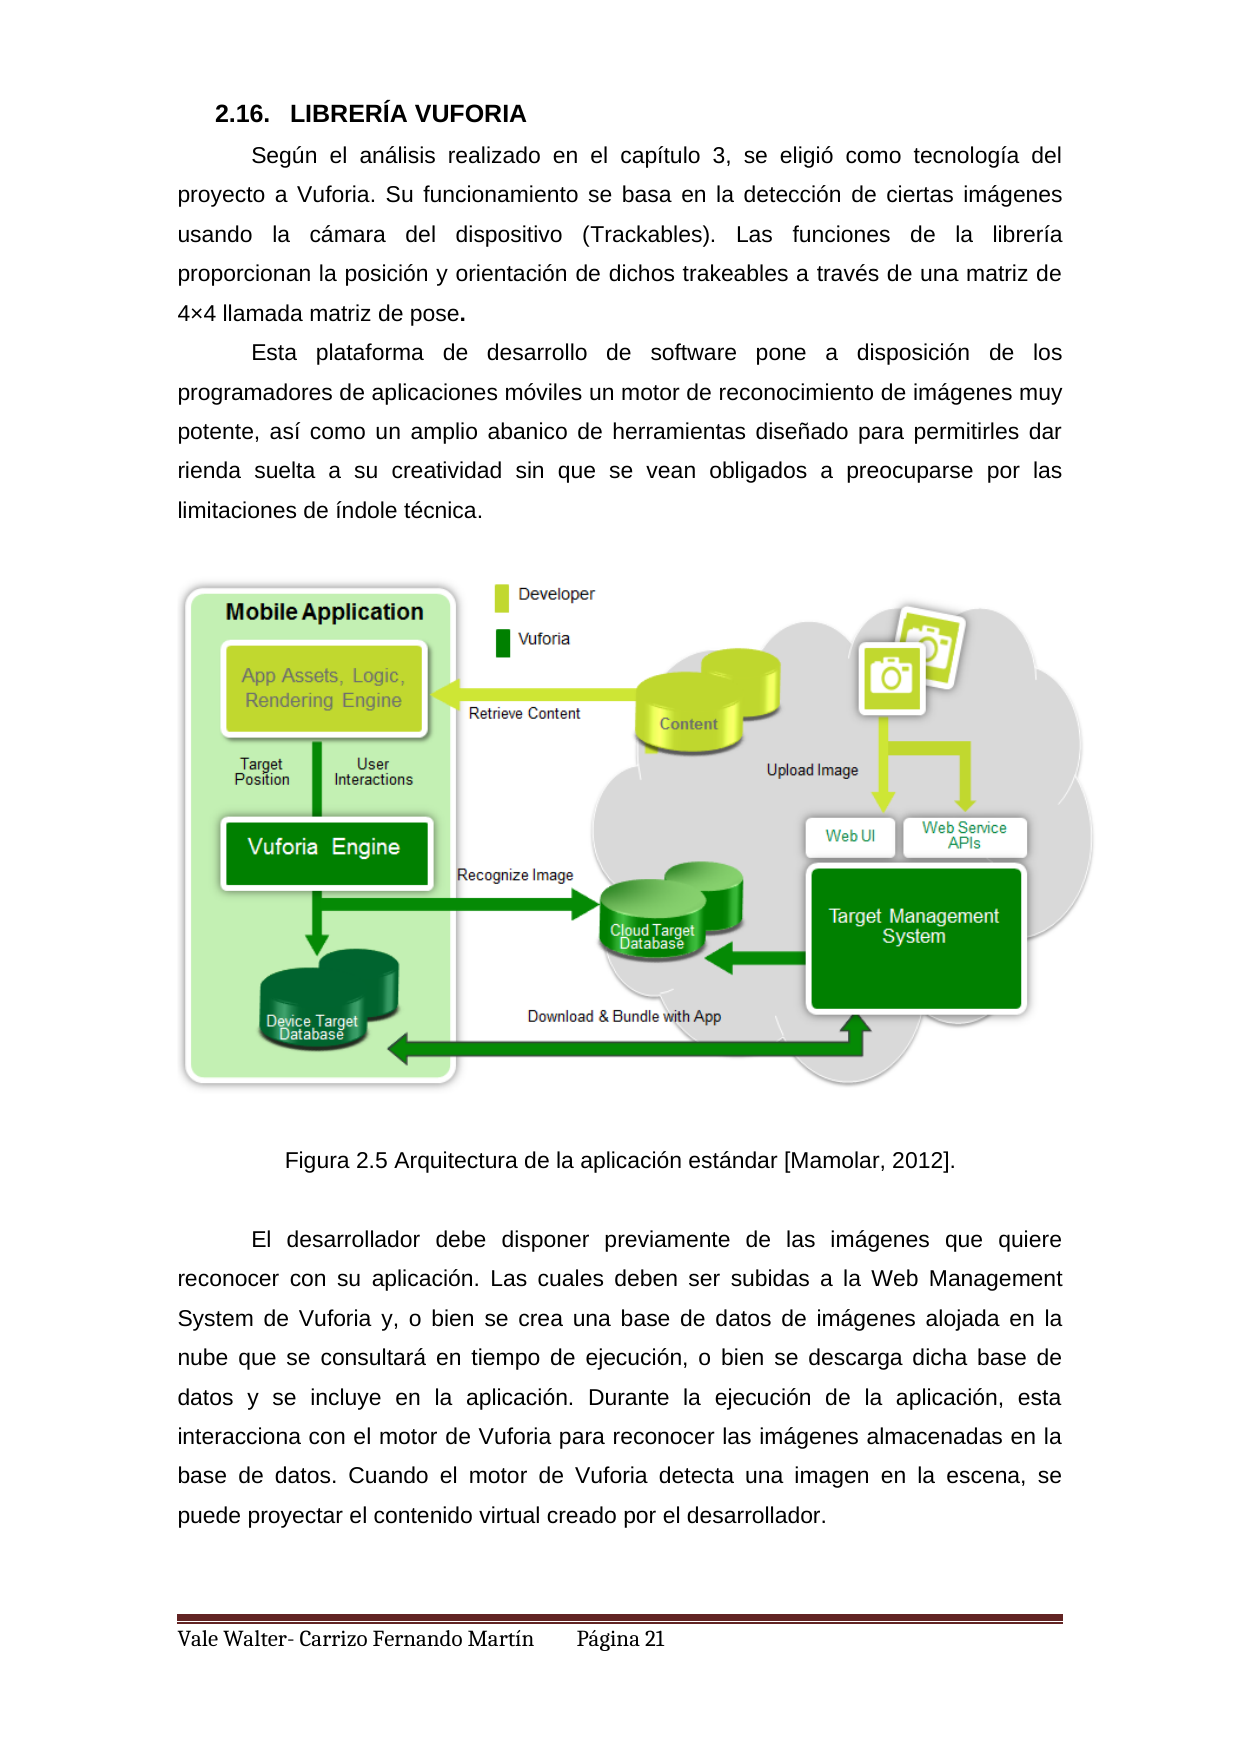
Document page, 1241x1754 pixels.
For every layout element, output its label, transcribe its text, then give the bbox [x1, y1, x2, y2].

text Figura 2.5 Arquitectura de la aplicación estándar [Mamolar, 2012]. [177, 1147, 1063, 1173]
text El desarrollador debe disponer previamente de las imágenes que quiere reconocer con su aplicación. Las cuales deben ser subidas a la Web Management System de Vuforia y, o bien se crea una base de datos de imágenes alojada en la nube que se consultará en tiempo de ejecución, o bien se descarga dicha base de datos y se incluye en la aplicación. Durante la ejecución de la aplicación, esta interacciona con el motor de Vuforia para reconocer las imágenes almacenadas en la base de datos. Cuando el motor de Vuforia detecta una imagen en la escena, se puede proyectar el contenido virtual creado por el desarrollador. [177, 1226, 1063, 1528]
text Esta plataforma de desarrollo de software pone a disposición de los programadores de aplicaciones móviles un motor de reconocimiento de imágenes muy potente, así como un amplio abanico de herramientas diseñado para permitirles dar rienda suelta a su creatividad sin que se vean obligados a preocuparse por las limitaciones de índole técnica. [177, 339, 1063, 523]
text Según el análisis realizado en el capítulo 3, se eligió como tecnología del proyecto a Vuforia. Su funcionamiento se basa en la detección de ciertas imágenes usando la cámara del dispositivo (Trackables). Las funciones de la librería proporcionan la posición y orientación de dichos trakeables a través de una matriz de 4×4 llamada matriz de pose. [177, 142, 1063, 326]
list LIBRERÍA VUFORIA [215, 98, 1063, 127]
